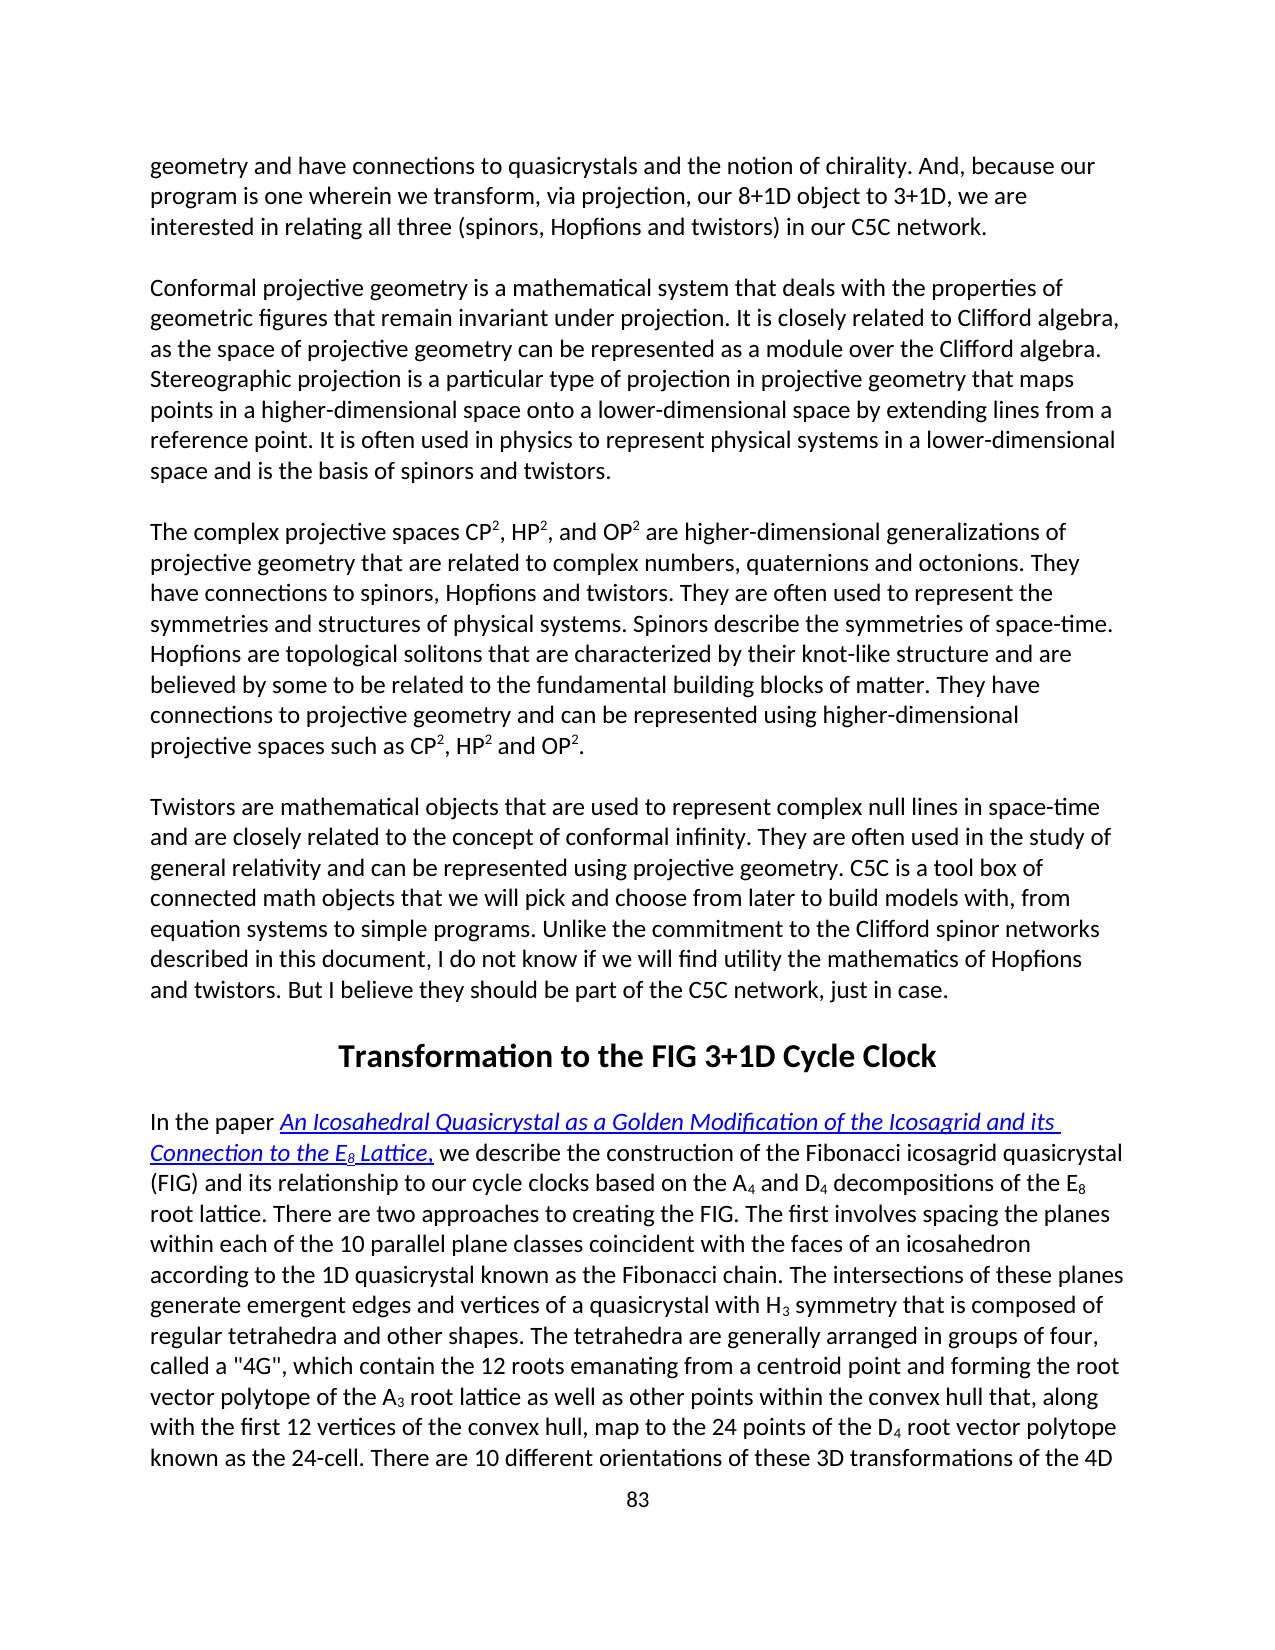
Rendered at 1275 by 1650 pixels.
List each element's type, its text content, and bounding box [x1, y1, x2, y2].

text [150, 1106, 1125, 1473]
text Stereographic projection is a particular type of projection in projective geometry that maps points in a higher-dimensional space onto a lower-dimensional space by extending lines from a reference point. It is often used in physics to represent physical systems in a lower-dimensional space and is the basis of spinors and twistors. [150, 364, 1125, 486]
text The complex projective spaces CP2, HP2, and OP2 are higher-dimensional generalizations of projective geometry that are related to complex numbers, quaternions and octonions. They have connections to spinors, Hopfions and twistors. They are often used to represent the symmetries and structures of physical systems. Spinors describe the symmetries of space-time. Hopfions are topological solitons that are characterized by their knot-like structure and are believed by some to be related to the fundamental building blocks of matter. They have connections to projective geometry and can be represented using higher-dimensional projective spaces such as CP2, HP2 and OP2. [150, 516, 1125, 760]
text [150, 150, 1125, 242]
text Twistors are mathematical objects that are used to represent complex null lines in space-time and are closely related to the concept of conformal infinity. They are often used in the study of general relativity and can be represented using projective geometry. C5C is a tool box of connected math objects that we will pick and choose from later to build models with, from equation systems to simple programs. Unlike the commitment to the Clifford spinor networks described in this document, I do not know if we will find utility the mathematics of Hopfions and twistors. But I believe they should be part of the C5C network, just in case. [150, 791, 1125, 1004]
text Transformation to the FIG 3+1D Cycle Clock [150, 1035, 1125, 1076]
text Conformal projective geometry is a mathematical system that deals with the properties of geometric figures that remain invariant under projection. It is closely related to Clifford algebra, as the space of projective geometry can be represented as a module over the Clifford algebra. [150, 272, 1125, 364]
